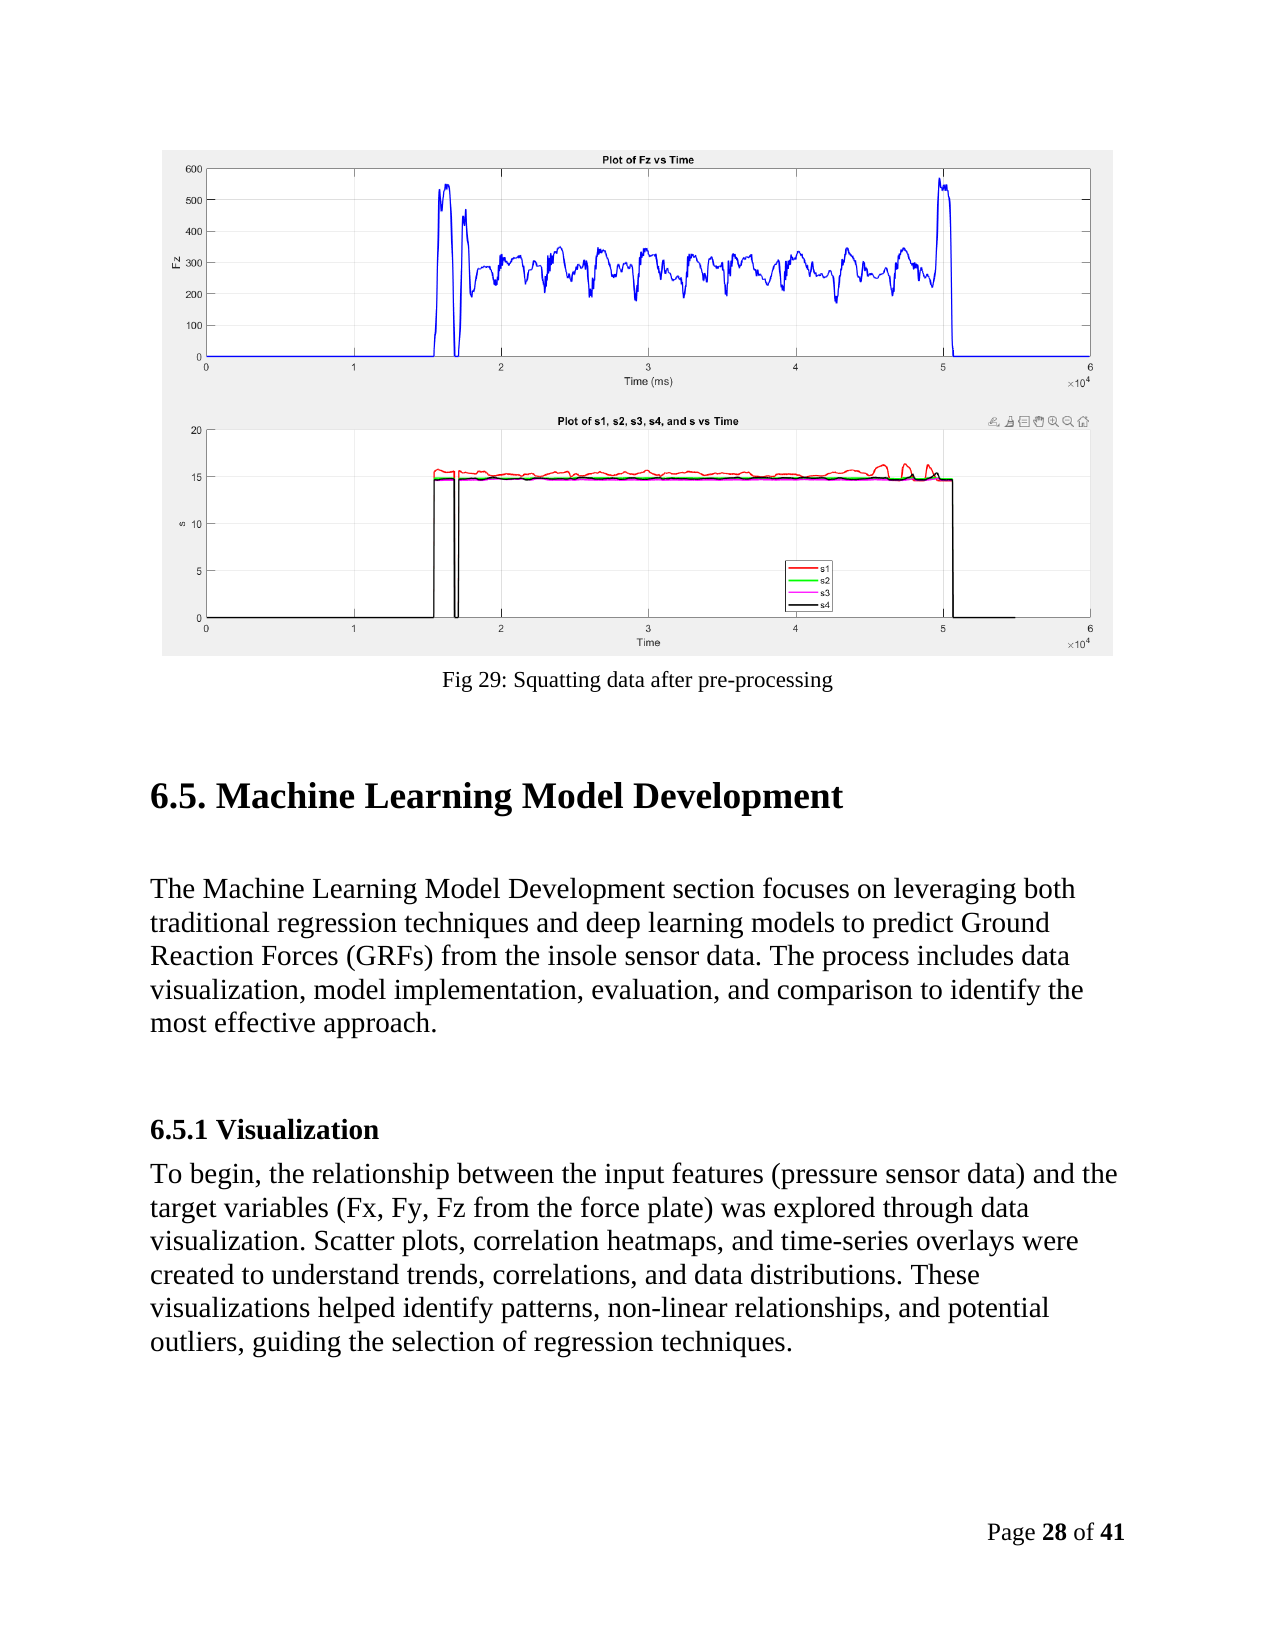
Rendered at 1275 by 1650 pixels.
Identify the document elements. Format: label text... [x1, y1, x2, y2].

subtitle 6.5.1 Visualization [150, 1112, 1125, 1146]
text To begin, the relationship between the input features (pressure sensor data) and the target variables (Fx, Fy, Fz from the force plate) was explored through data visualization. Scatter plots, correlation heatmaps, and time-series overlays were created to understand trends, correlations, and data distributions. These visualizations helped identify patterns, non-linear relationships, and potential outliers, guiding the selection of regression techniques. [150, 1156, 1125, 1358]
picture [162, 150, 1113, 656]
subtitle 6.5. Machine Learning Model Development [150, 774, 1125, 817]
text Fig 29: Squatting data after pre-processing [150, 666, 1125, 692]
text The Machine Learning Model Development section focuses on leveraging both traditional regression techniques and deep learning models to predict Ground Reaction Forces (GRFs) from the insole sensor data. The process includes data visualization, model implementation, evaluation, and comparison to identify the most effective approach. [150, 871, 1125, 1039]
